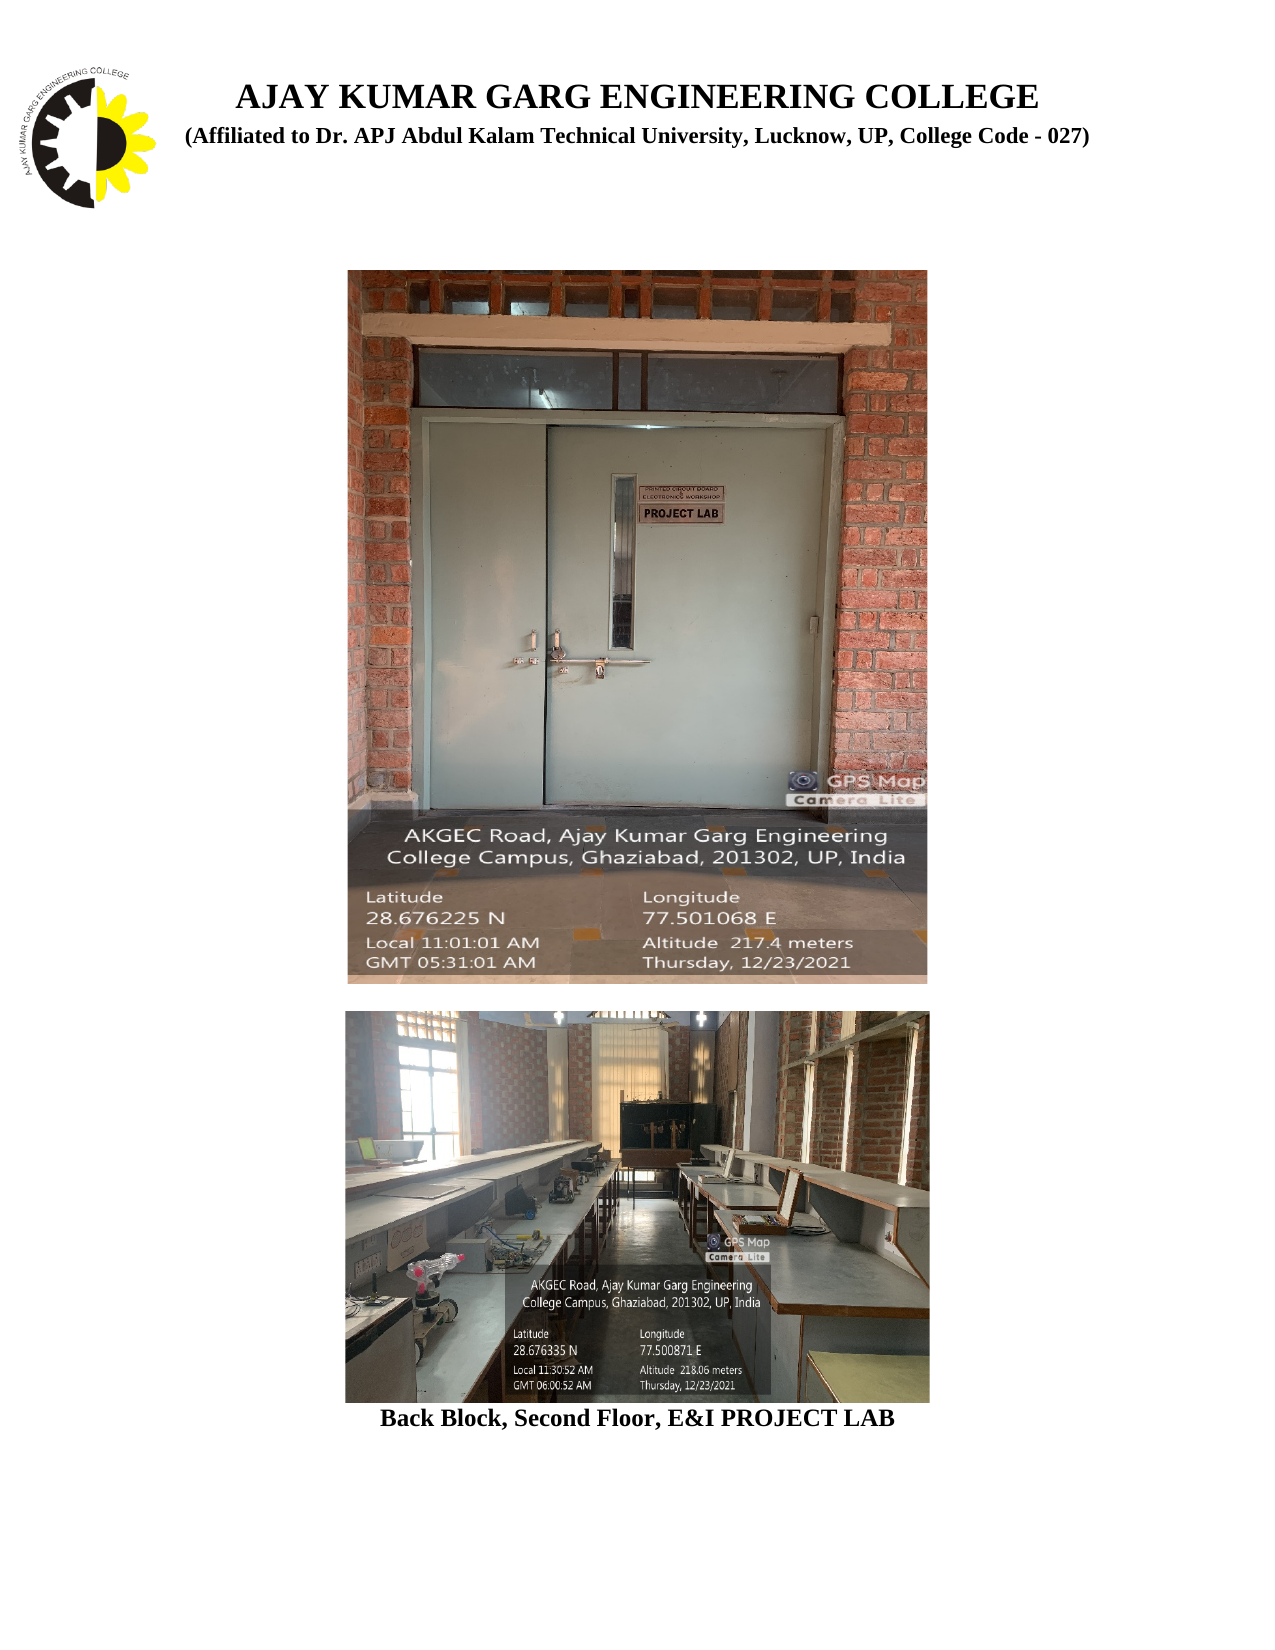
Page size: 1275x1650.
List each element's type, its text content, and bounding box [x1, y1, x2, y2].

picture [345, 1011, 930, 1403]
picture [347, 270, 928, 984]
text Back Block, Second Floor, E&I PROJECT LAB [150, 1403, 1125, 1432]
picture [19, 67, 163, 210]
